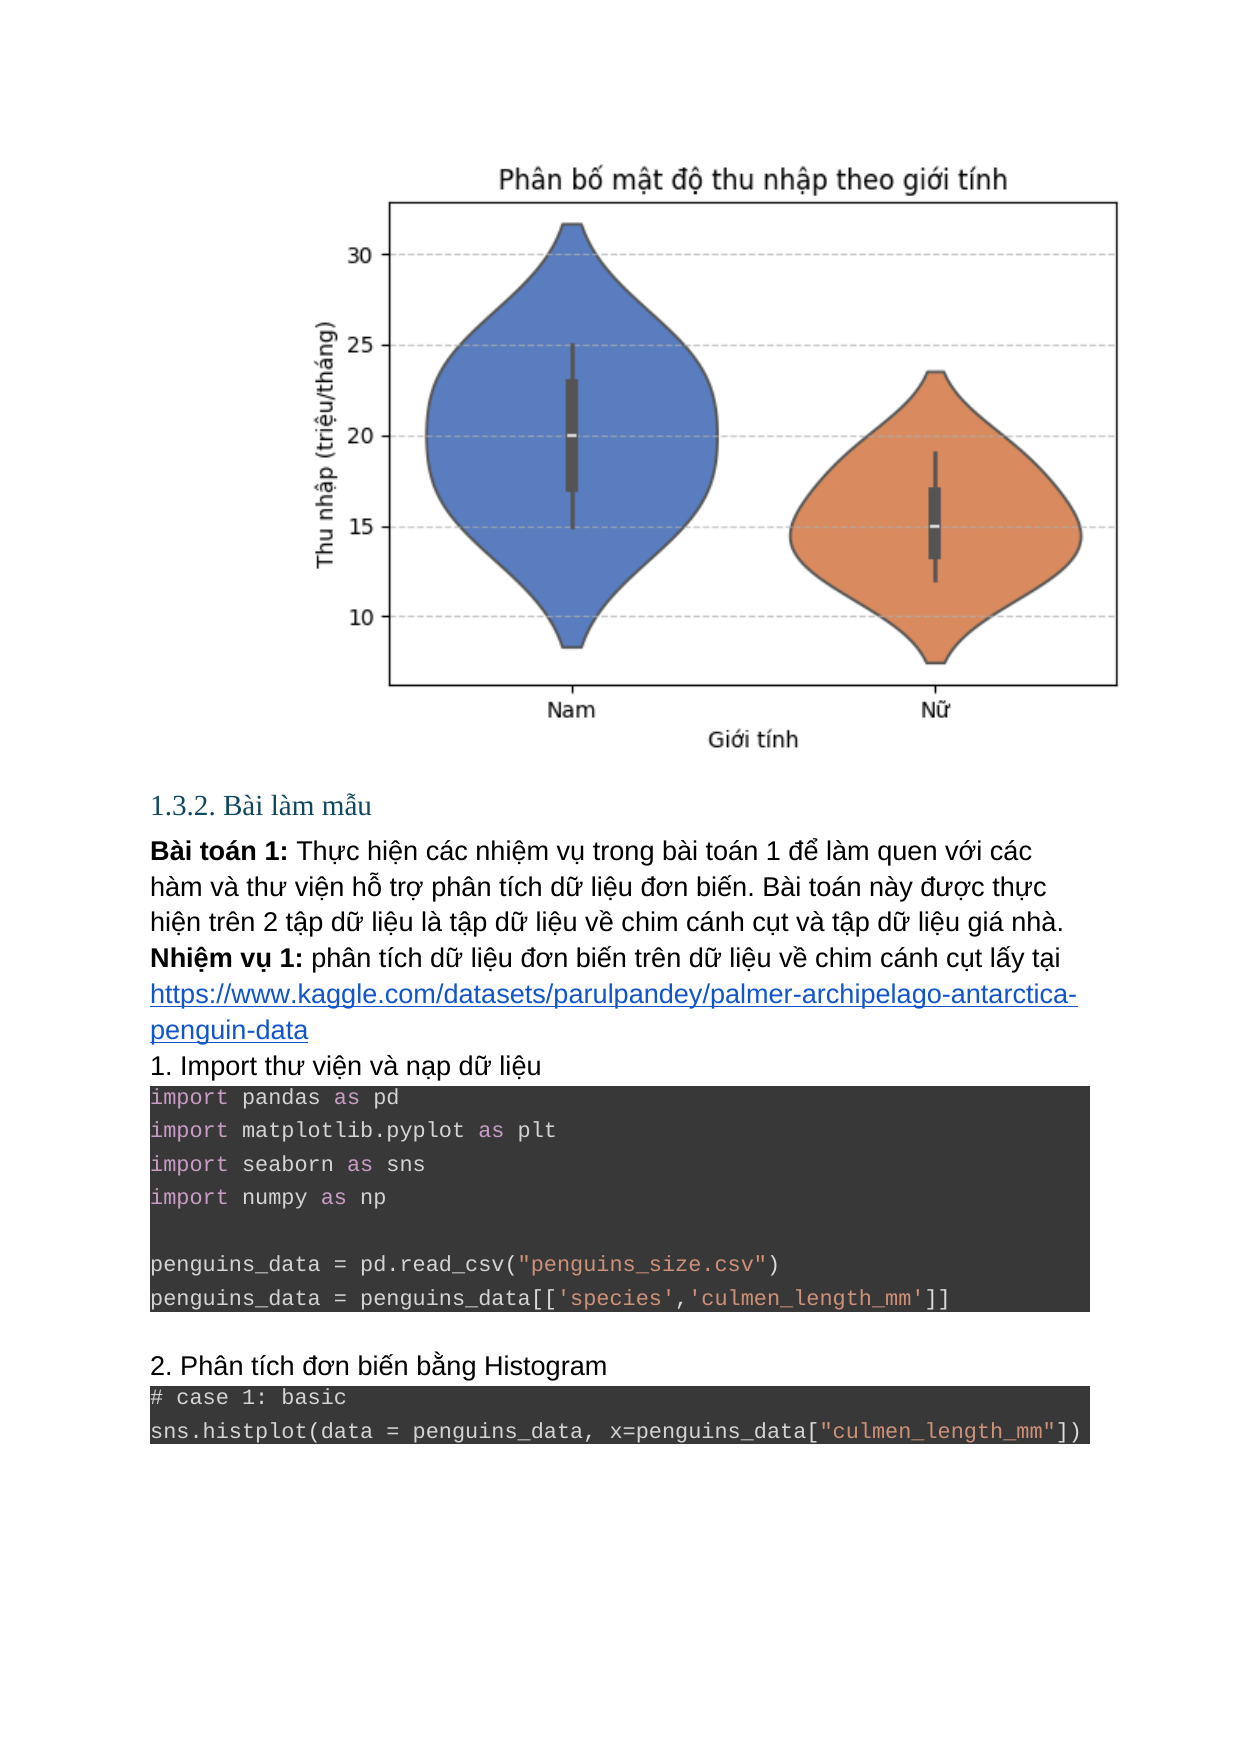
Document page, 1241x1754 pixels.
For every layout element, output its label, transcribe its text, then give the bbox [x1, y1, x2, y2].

text import numpy as np [150, 1186, 1090, 1211]
text import matplotlib.pyplot as plt [150, 1119, 1090, 1144]
text # case 1: basic [150, 1386, 1090, 1411]
text sns.histplot(data = penguins_data, x=penguins_data["culmen_length_mm"]) [150, 1420, 1090, 1444]
text Nhiệm vụ 1: phân tích dữ liệu đơn biến trên dữ liệu về chim cánh cụt lấy tại https://www.kaggle.com/datasets/parulpandey/palmer-archipelago-antarctica-penguin-data [150, 942, 1090, 1046]
text 1. Import thư viện và nạp dữ liệu [150, 1050, 1090, 1081]
text import seaborn as sns [150, 1153, 1090, 1178]
text 2. Phân tích đơn biến bằng Histogram [150, 1350, 1090, 1382]
subtitle 1.3.2. Bài làm mẫu [150, 788, 1090, 821]
text penguins_data = penguins_data[['species','culmen_length_mm']] [150, 1287, 1090, 1312]
text penguins_data = pd.read_csv("penguins_size.csv") [150, 1253, 1090, 1278]
text Bài toán 1: Thực hiện các nhiệm vụ trong bài toán 1 để làm quen với các hàm và thư viện hỗ trợ phân tích dữ liệu đơn biến. Bài toán này được thực hiện trên 2 tập dữ liệu là tập dữ liệu về chim cánh cụt và tập dữ liệu giá nhà. [150, 834, 1090, 938]
text import pandas as pd [150, 1086, 1090, 1111]
picture [300, 150, 1132, 768]
